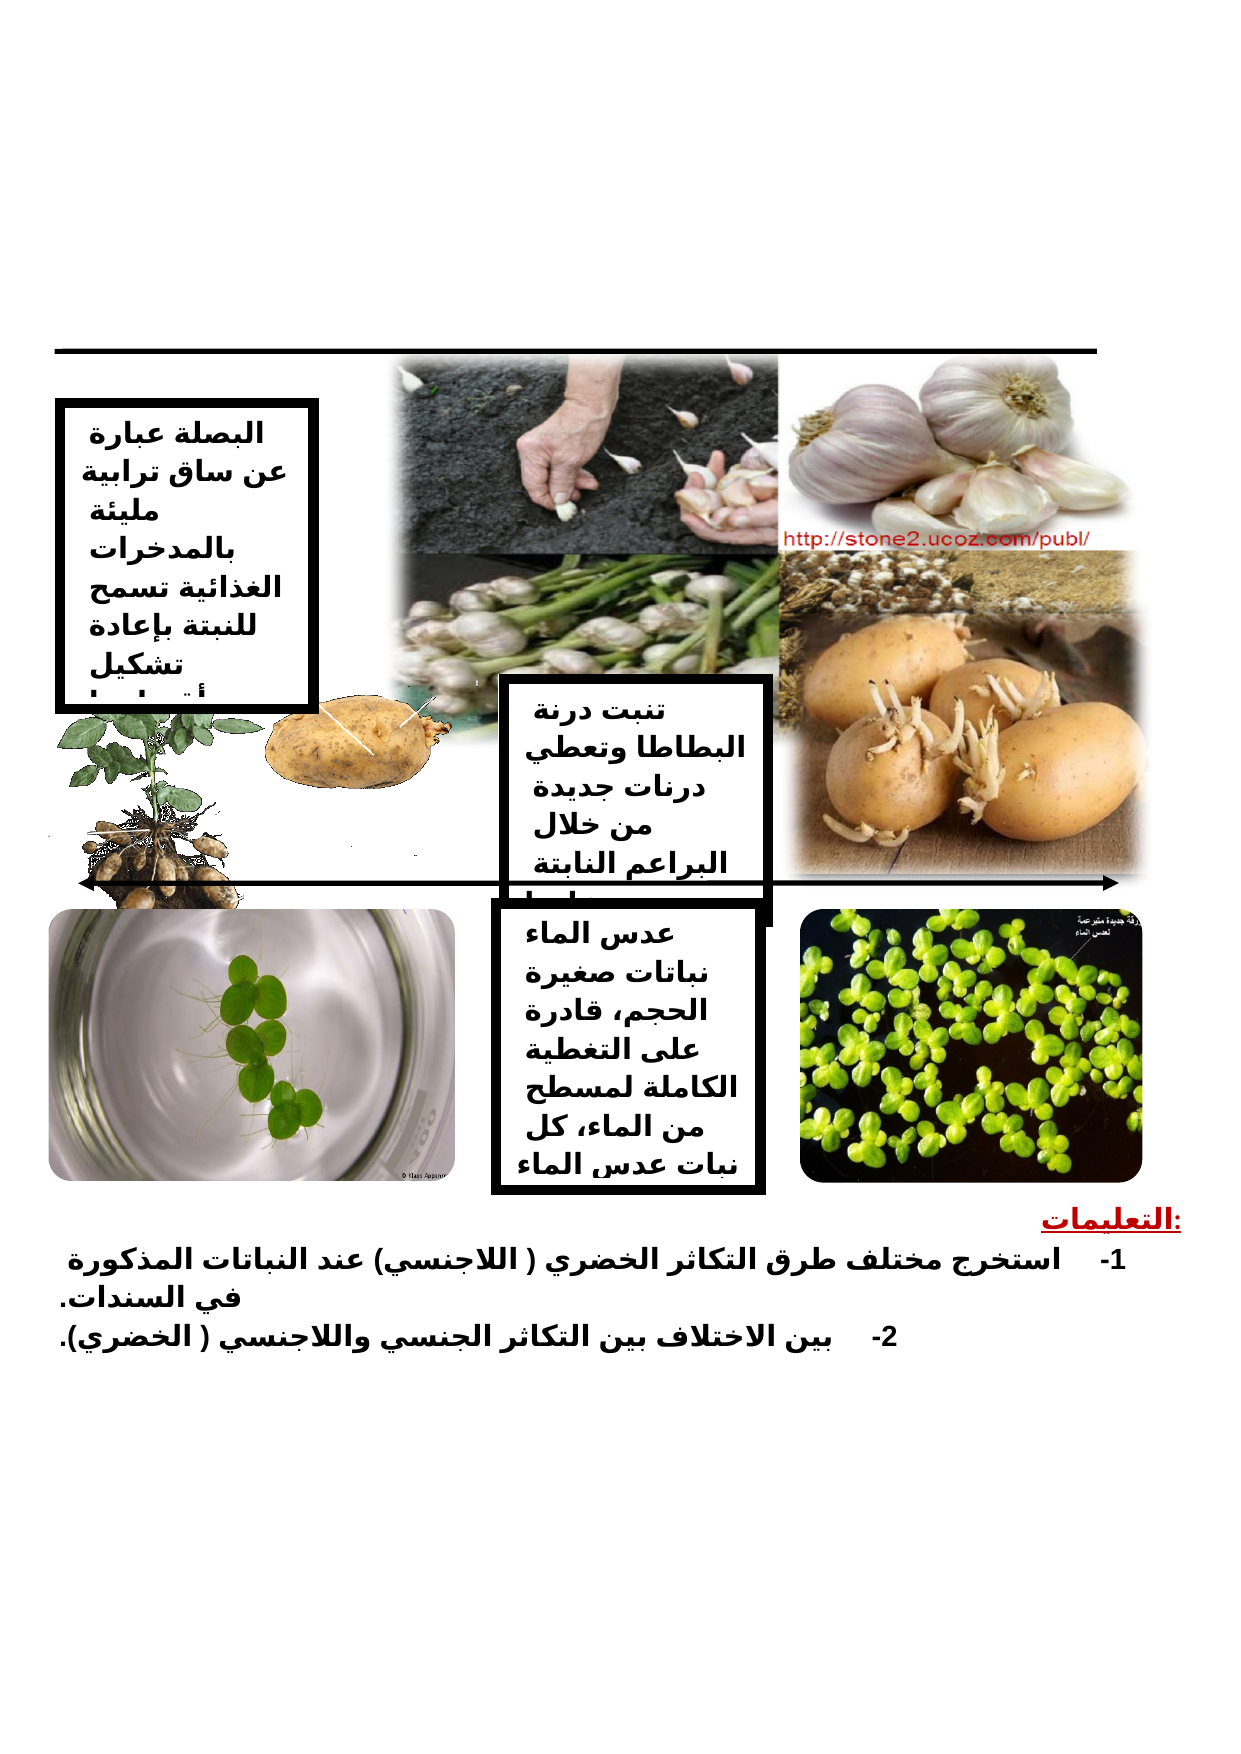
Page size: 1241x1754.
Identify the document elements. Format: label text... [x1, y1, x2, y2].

picture [800, 909, 1143, 1183]
text التعليمات: [59, 1201, 1181, 1237]
picture [48, 374, 1127, 1181]
list استخرج مختلف طرق التكاثر الخضري ( اللاجنسي) عند النباتات المذكورة في السندات. [59, 1242, 1144, 1314]
list بين الاختلاف بين التكاثر الجنسي واللاجنسي ( الخضري). [59, 1319, 1144, 1353]
